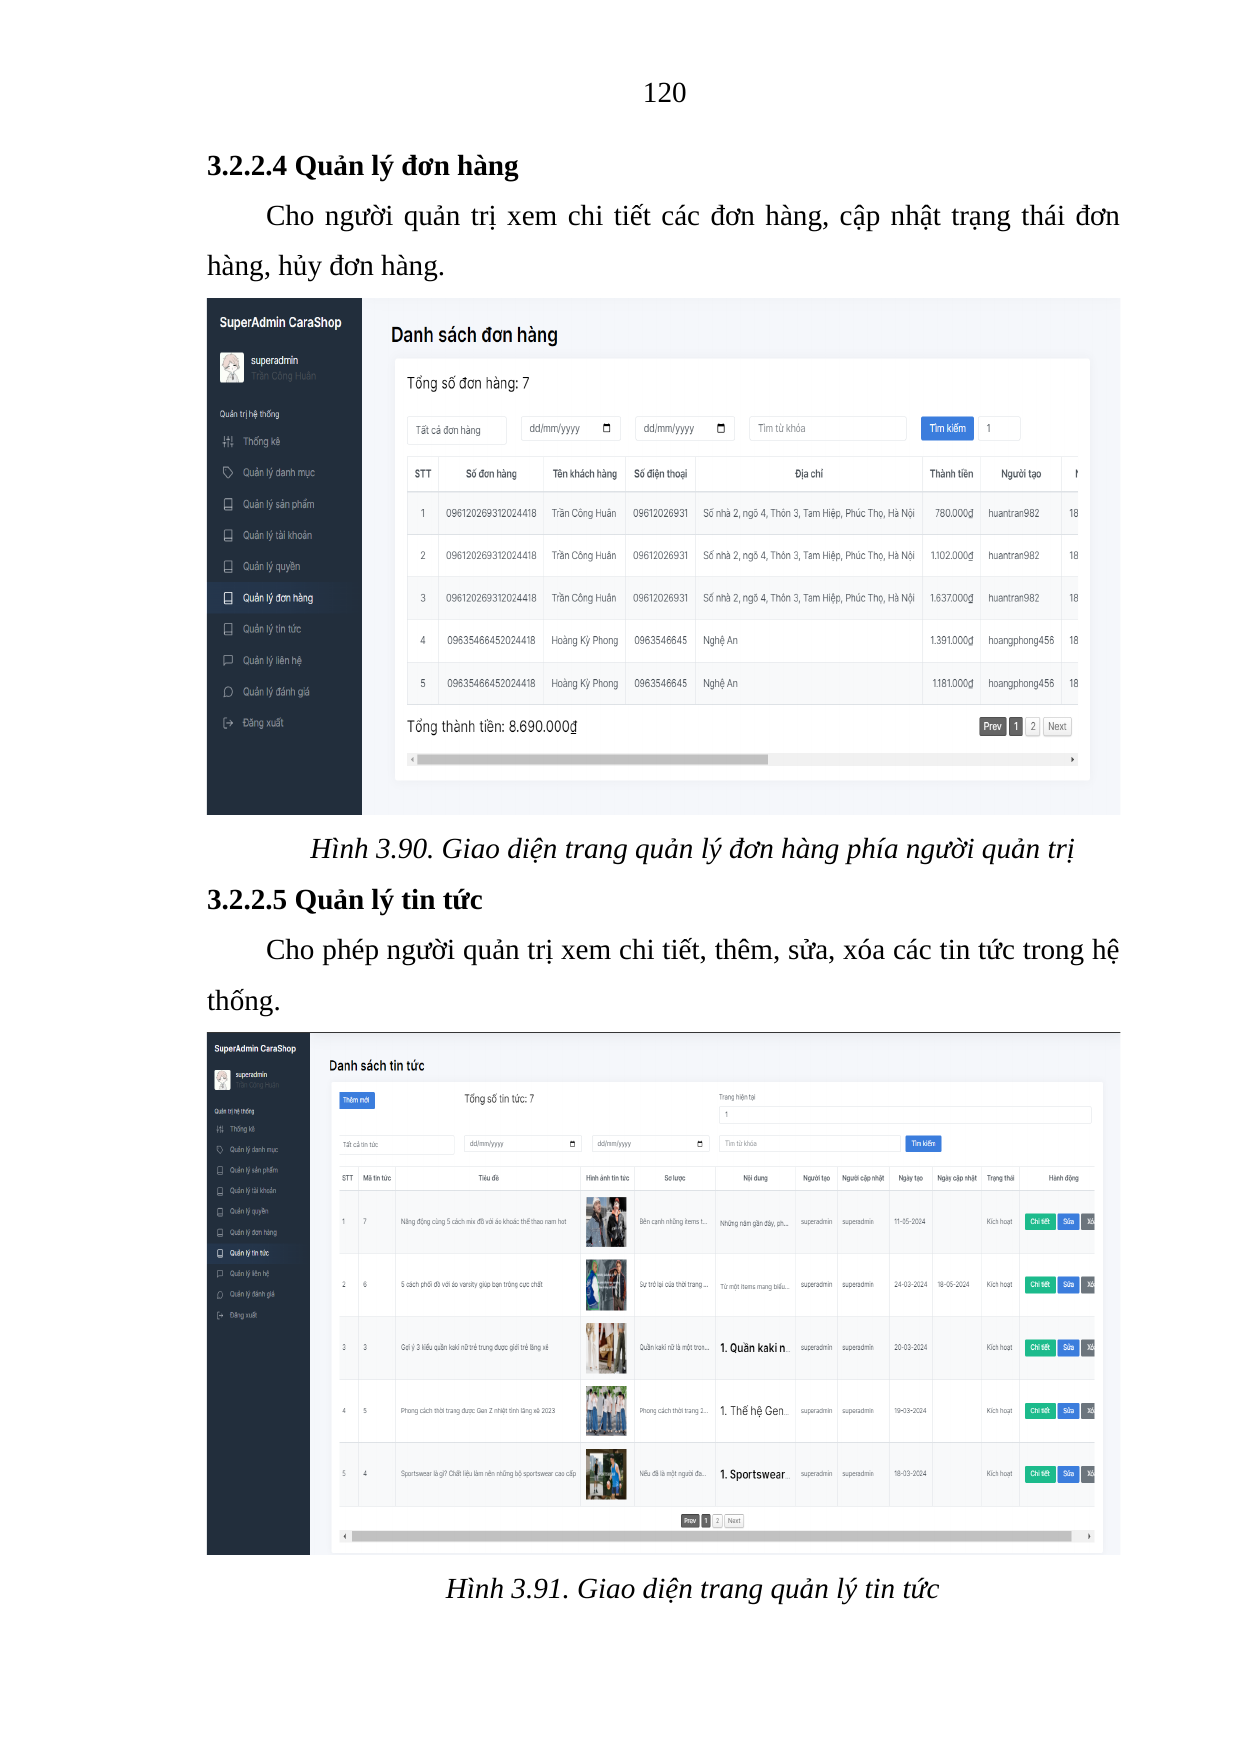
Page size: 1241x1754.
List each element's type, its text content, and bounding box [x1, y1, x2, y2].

subtitle Quản lý tin tức [207, 882, 1122, 916]
text Cho phép người quản trị xem chi tiết, thêm, sửa, xóa các tin tức trong hệ thống. [207, 932, 1122, 1016]
text Cho người quản trị xem chi tiết các đơn hàng, cập nhật trạng thái đơn hàng, hủy đơn hàng. [207, 198, 1122, 282]
picture [206, 1032, 1121, 1555]
subtitle Quản lý đơn hàng [207, 148, 1122, 181]
picture [206, 298, 1121, 815]
